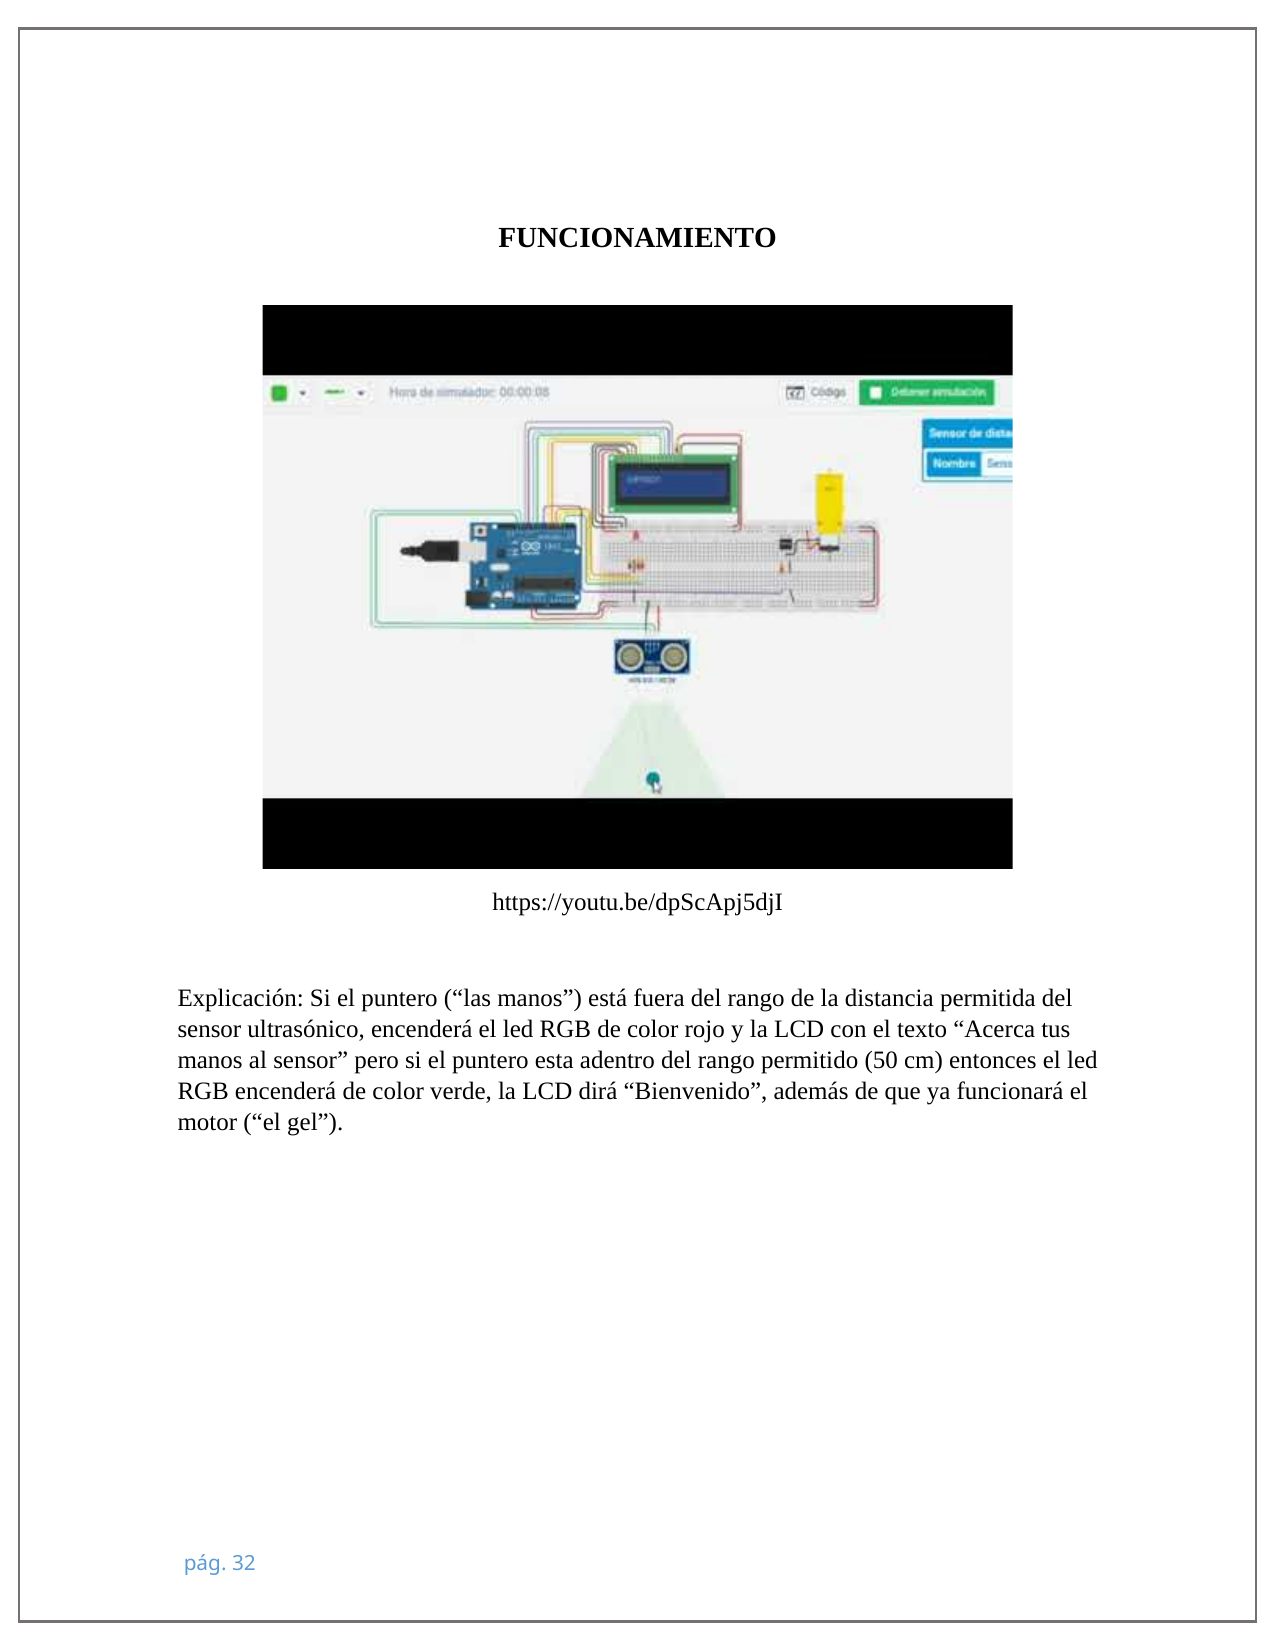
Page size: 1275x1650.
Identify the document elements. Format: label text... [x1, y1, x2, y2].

subtitle FUNCIONAMIENTO [177, 220, 1098, 254]
picture [262, 305, 1013, 869]
picture [929, 428, 1013, 440]
text https://youtu.be/dpScApj5djI [177, 887, 1098, 916]
text Explicación: Si el puntero (“las manos”) está fuera del rango de la distancia permitida del sensor ultrasónico, encenderá el led RGB de color rojo y la LCD con el texto “Acerca tus manos al sensor” pero si el puntero esta adentro del rango permitido (50 cm) entonces el led RGB encenderá de color verde, la LCD dirá “Bienvenido”, además de que ya funcionará el motor (“el gel”). [177, 983, 1098, 1136]
